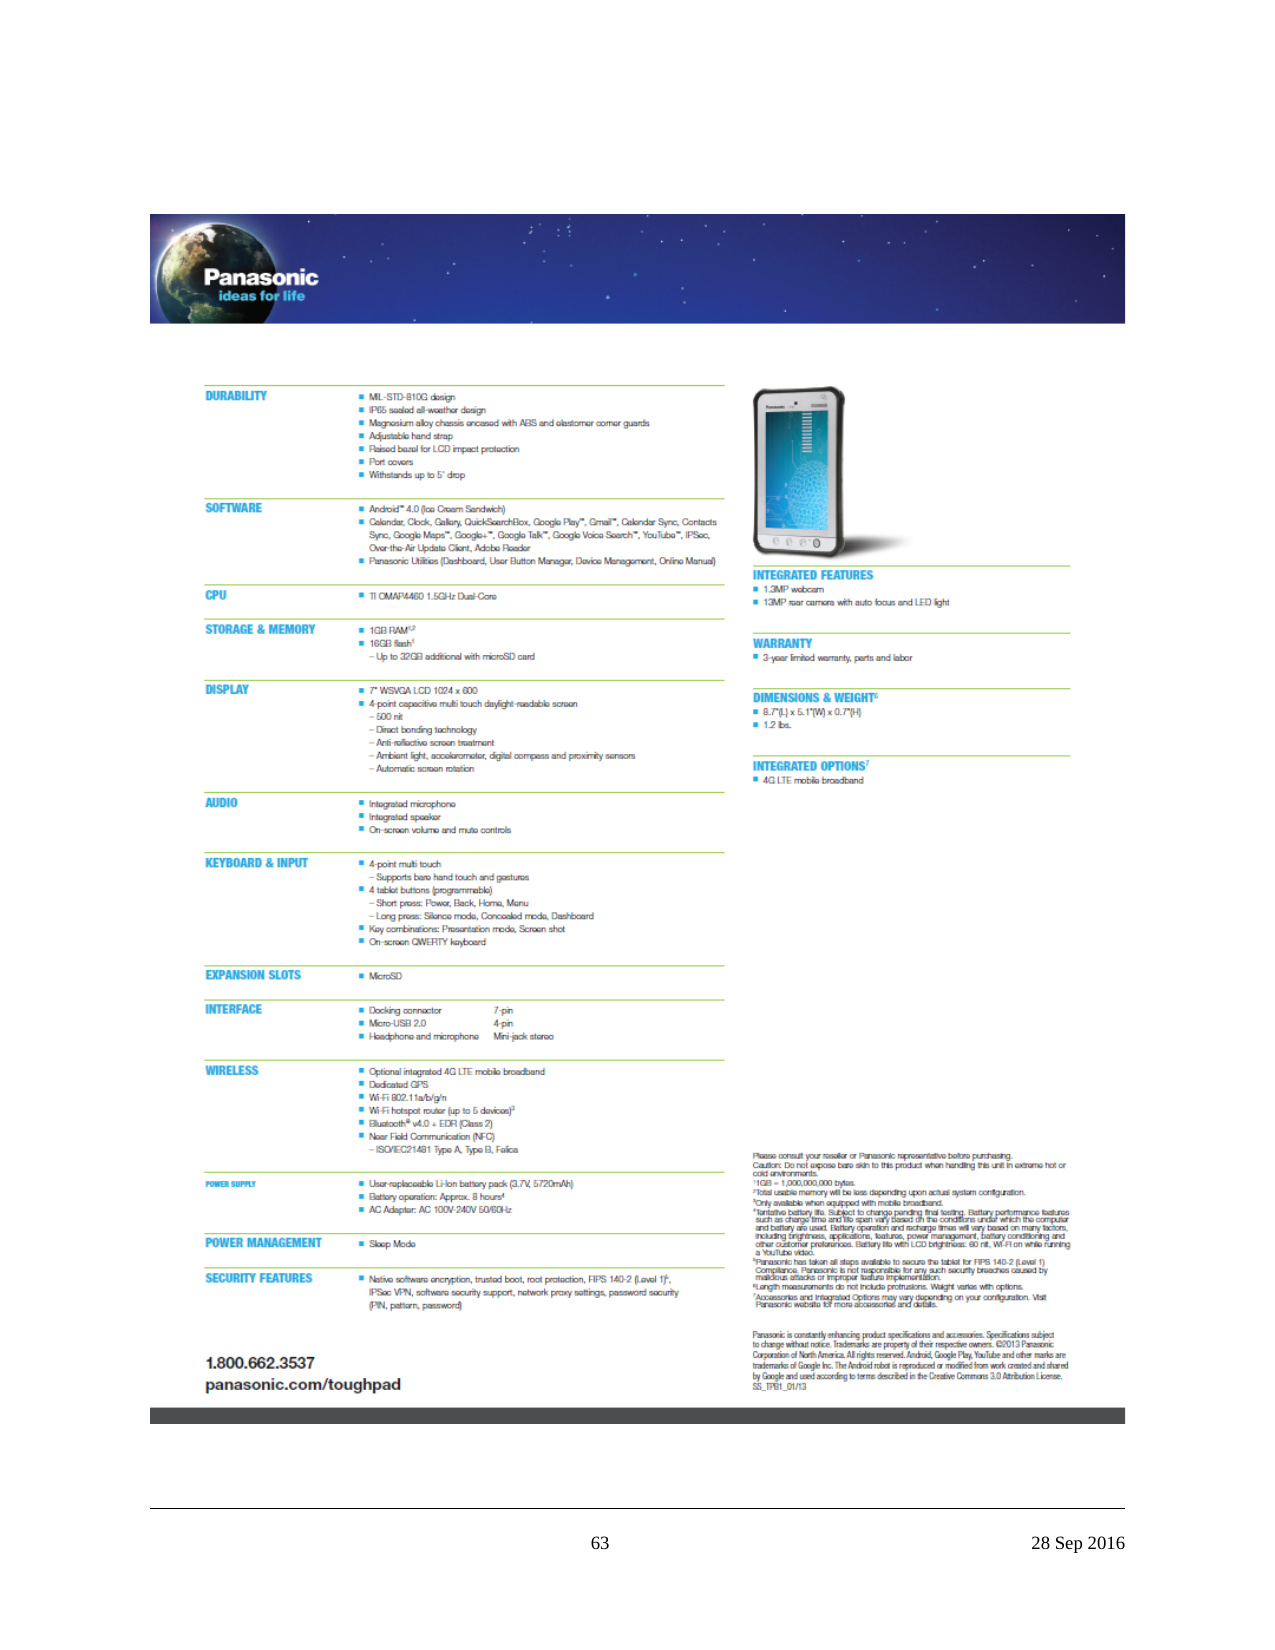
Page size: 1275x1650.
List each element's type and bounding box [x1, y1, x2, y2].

picture [150, 214, 1125, 1424]
